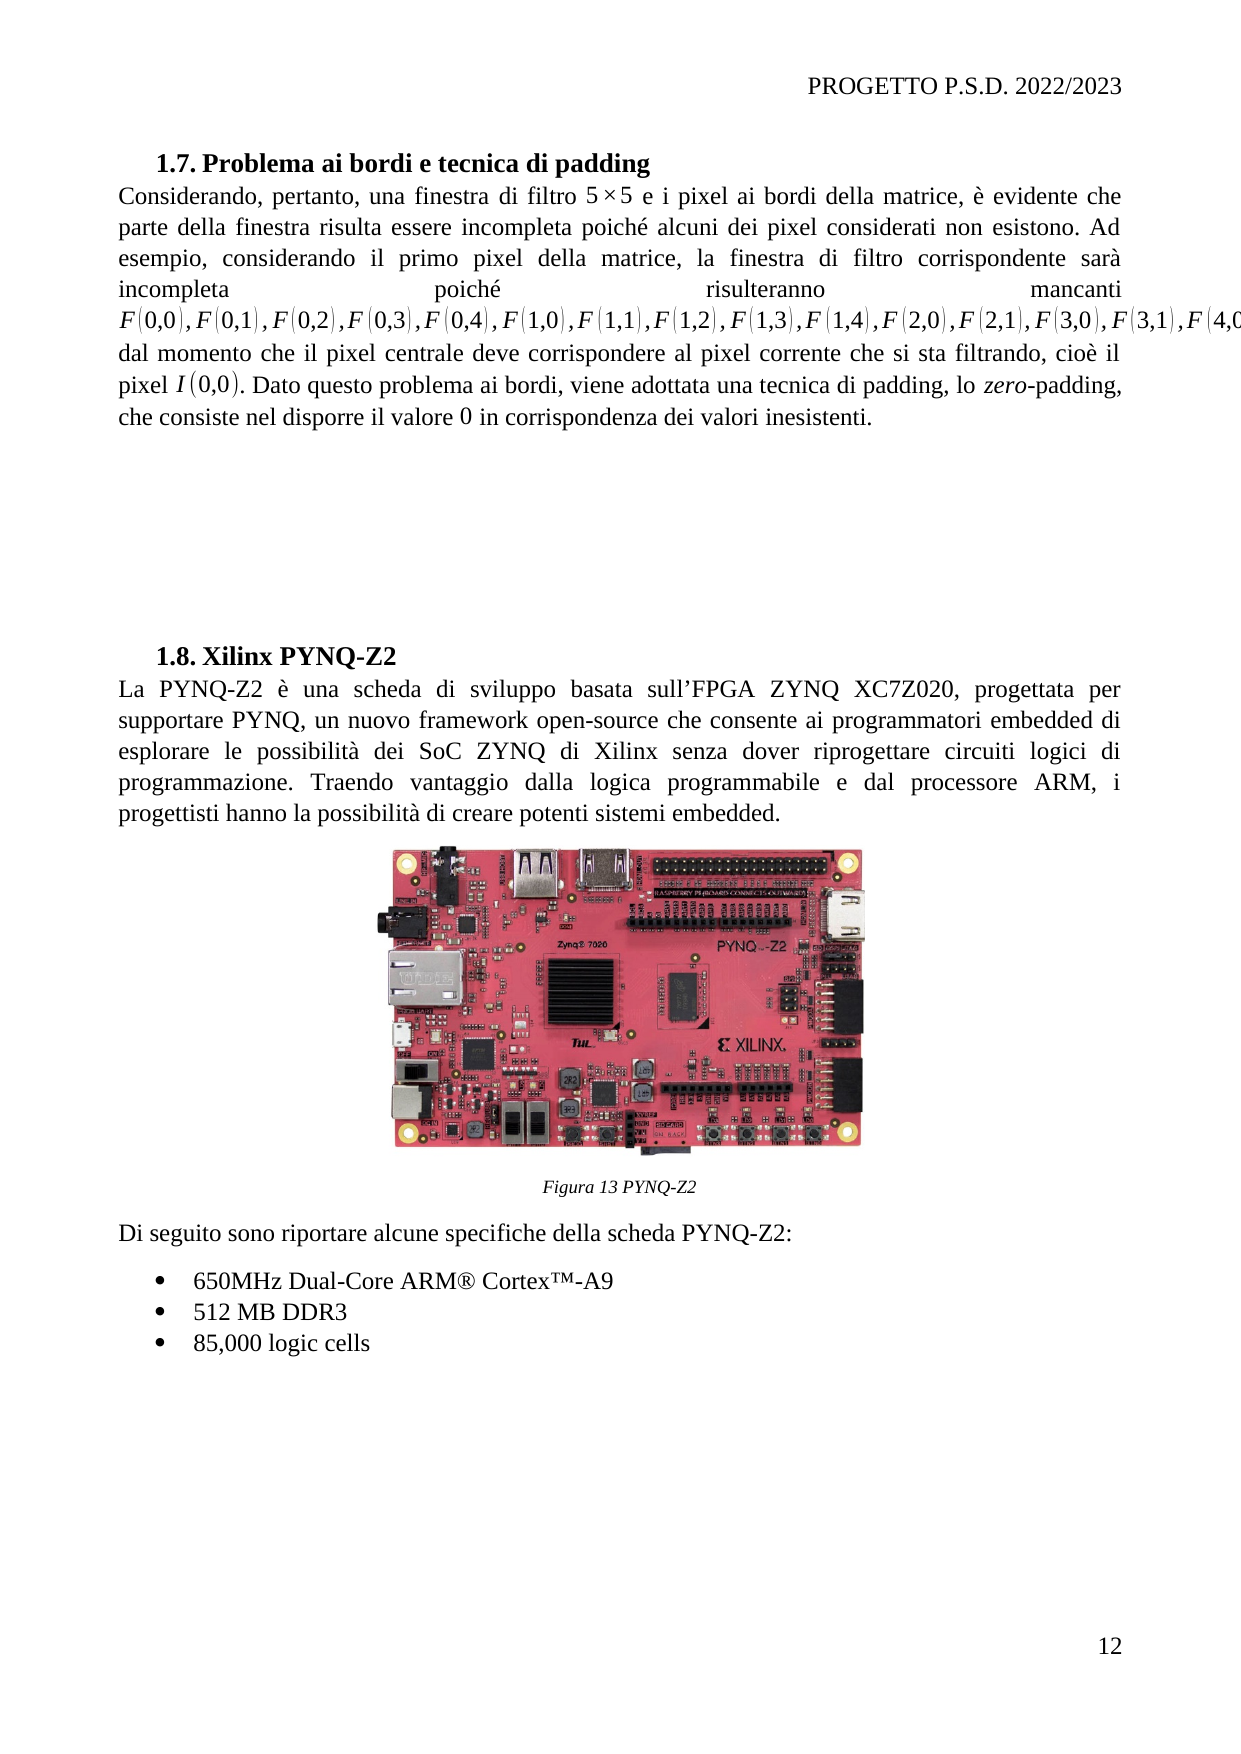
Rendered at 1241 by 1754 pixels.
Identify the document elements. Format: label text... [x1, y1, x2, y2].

text Considerando, pertanto, una finestra di filtro e i pixel ai bordi della matrice, è evidente che parte della finestra risulta essere incompleta poiché alcuni dei pixel considerati non esistono. Ad esempio, considerando il primo pixel della matrice, la finestra di filtro corrispondente sarà incompleta poiché risulteranno mancanti dal momento che il pixel centrale deve corrispondere al pixel corrente che si sta filtrando, cioè il pixel . Dato questo problema ai bordi, viene adottata una tecnica di padding, lo zero-padding, che consiste nel disporre il valore in corrispondenza dei valori inesistenti. [118, 181, 1122, 431]
picture [375, 845, 865, 1158]
text Figura 13 PYNQ-Z2 [118, 1176, 1122, 1198]
list 85,000 logic cells [156, 1328, 1122, 1357]
subtitle Problema ai bordi e tecnica di padding [156, 148, 1122, 179]
text La PYNQ-Z2 è una scheda di sviluppo basata sull’FPGA ZYNQ XC7Z020, progettata per supportare PYNQ, un nuovo framework open-source che consente ai programmatori embedded di esplorare le possibilità dei SoC ZYNQ di Xilinx senza dover riprogettare circuiti logici di programmazione. Traendo vantaggio dalla logica programmabile e dal processore ARM, i progettisti hanno la possibilità di creare potenti sistemi embedded. [118, 674, 1122, 827]
subtitle Xilinx PYNQ-Z2 [156, 640, 1122, 672]
text Di seguito sono riportare alcune specifiche della scheda PYNQ-Z2: [118, 1218, 1122, 1247]
list 650MHz Dual-Core ARM® Cortex™-A9 [156, 1266, 1122, 1295]
list 512 MB DDR3 [156, 1297, 1122, 1326]
